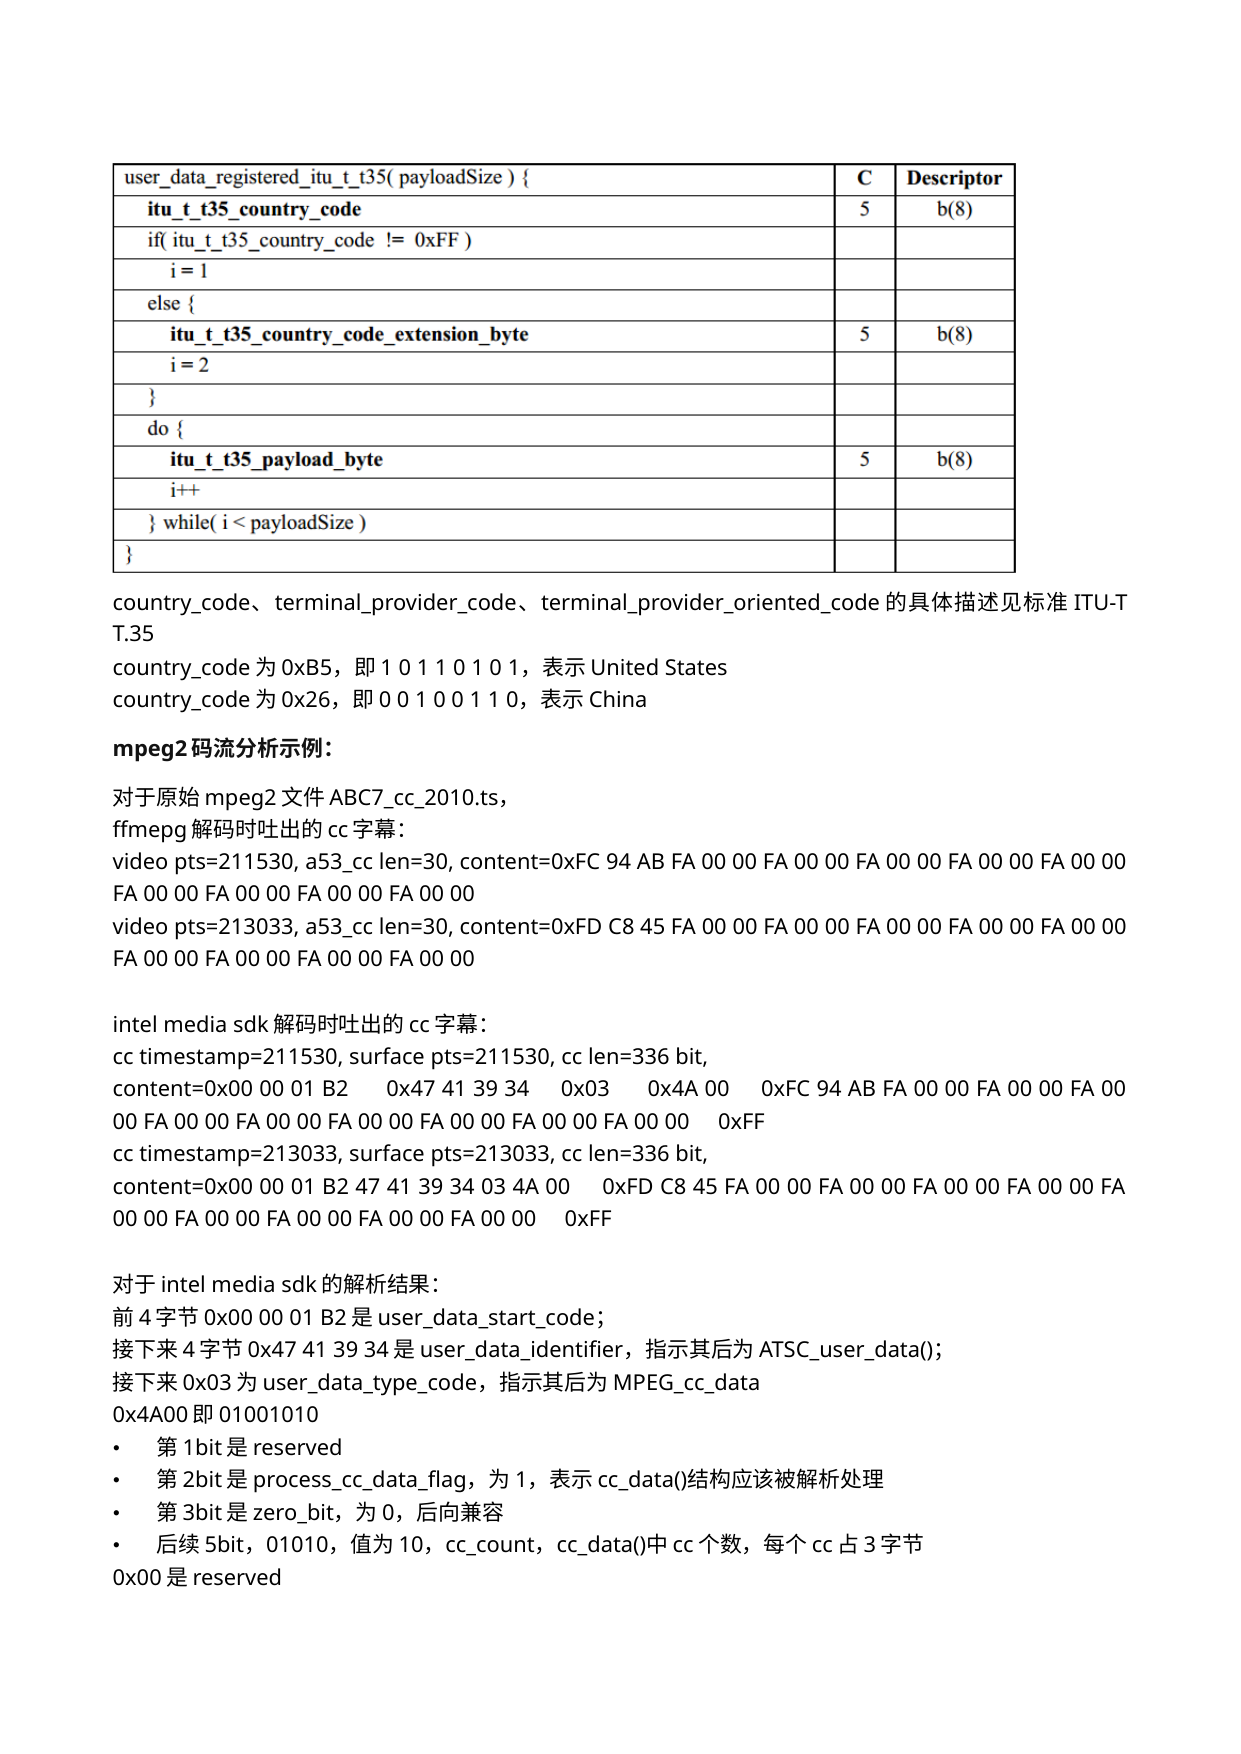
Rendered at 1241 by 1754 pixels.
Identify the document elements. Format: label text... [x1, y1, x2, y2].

text 0x00是reserved [112, 1559, 1128, 1592]
text content=0x00 00 01 B2 0x47 41 39 34 0x03 0x4A 00 0xFC 94 AB FA 00 00 FA 00 00 FA 00 00 FA 00 00 FA 00 00 FA 00 00 FA 00 00 FA 00 00 FA 00 00 0xFF [112, 1072, 1128, 1137]
list 第1bit是reserved [112, 1429, 1128, 1462]
text content=0x00 00 01 B2 47 41 39 34 03 4A 00 0xFD C8 45 FA 00 00 FA 00 00 FA 00 00 FA 00 00 FA 00 00 FA 00 00 FA 00 00 FA 00 00 FA 00 00 0xFF [112, 1169, 1128, 1234]
text 接下来0x03为user_data_type_code，指示其后为MPEG_cc_data [112, 1364, 1128, 1397]
text video pts=211530, a53_cc len=30, content=0xFC 94 AB FA 00 00 FA 00 00 FA 00 00 FA 00 00 FA 00 00 FA 00 00 FA 00 00 FA 00 00 FA 00 00 [112, 844, 1128, 909]
text 接下来4字节0x47 41 39 34是user_data_identifier，指示其后为ATSC_user_data()； [112, 1332, 1128, 1364]
text 对于原始mpeg2文件ABC7_cc_2010.ts， [112, 779, 1128, 812]
text country_code为0xB5，即1 0 1 1 0 1 0 1，表示United States [112, 649, 1128, 682]
text 0x4A00即01001010 [112, 1397, 1128, 1429]
text cc timestamp=211530, surface pts=211530, cc len=336 bit, [112, 1039, 1128, 1072]
text 对于intel media sdk的解析结果： [112, 1267, 1128, 1299]
picture [112, 162, 1017, 575]
text country_code、terminal_provider_code、terminal_provider_oriented_code的具体描述见标准ITU-T T.35 [112, 584, 1128, 649]
text video pts=213033, a53_cc len=30, content=0xFD C8 45 FA 00 00 FA 00 00 FA 00 00 FA 00 00 FA 00 00 FA 00 00 FA 00 00 FA 00 00 FA 00 00 [112, 909, 1128, 974]
list 第2bit是process_cc_data_flag，为1，表示cc_data()结构应该被解析处理 [112, 1462, 1128, 1494]
text country_code为0x26，即0 0 1 0 0 1 1 0，表示China [112, 682, 1128, 714]
list 后续5bit，01010，值为10，cc_count，cc_data()中cc个数，每个cc占3字节 [112, 1527, 1128, 1559]
list 第3bit是zero_bit，为0，后向兼容 [112, 1494, 1128, 1527]
text cc timestamp=213033, surface pts=213033, cc len=336 bit, [112, 1137, 1128, 1169]
text ffmepg解码时吐出的cc字幕： [112, 812, 1128, 844]
text 前4字节0x00 00 01 B2是user_data_start_code； [112, 1299, 1128, 1332]
text intel media sdk解码时吐出的cc字幕： [112, 1007, 1128, 1039]
subtitle mpeg2码流分析示例： [112, 731, 1128, 763]
